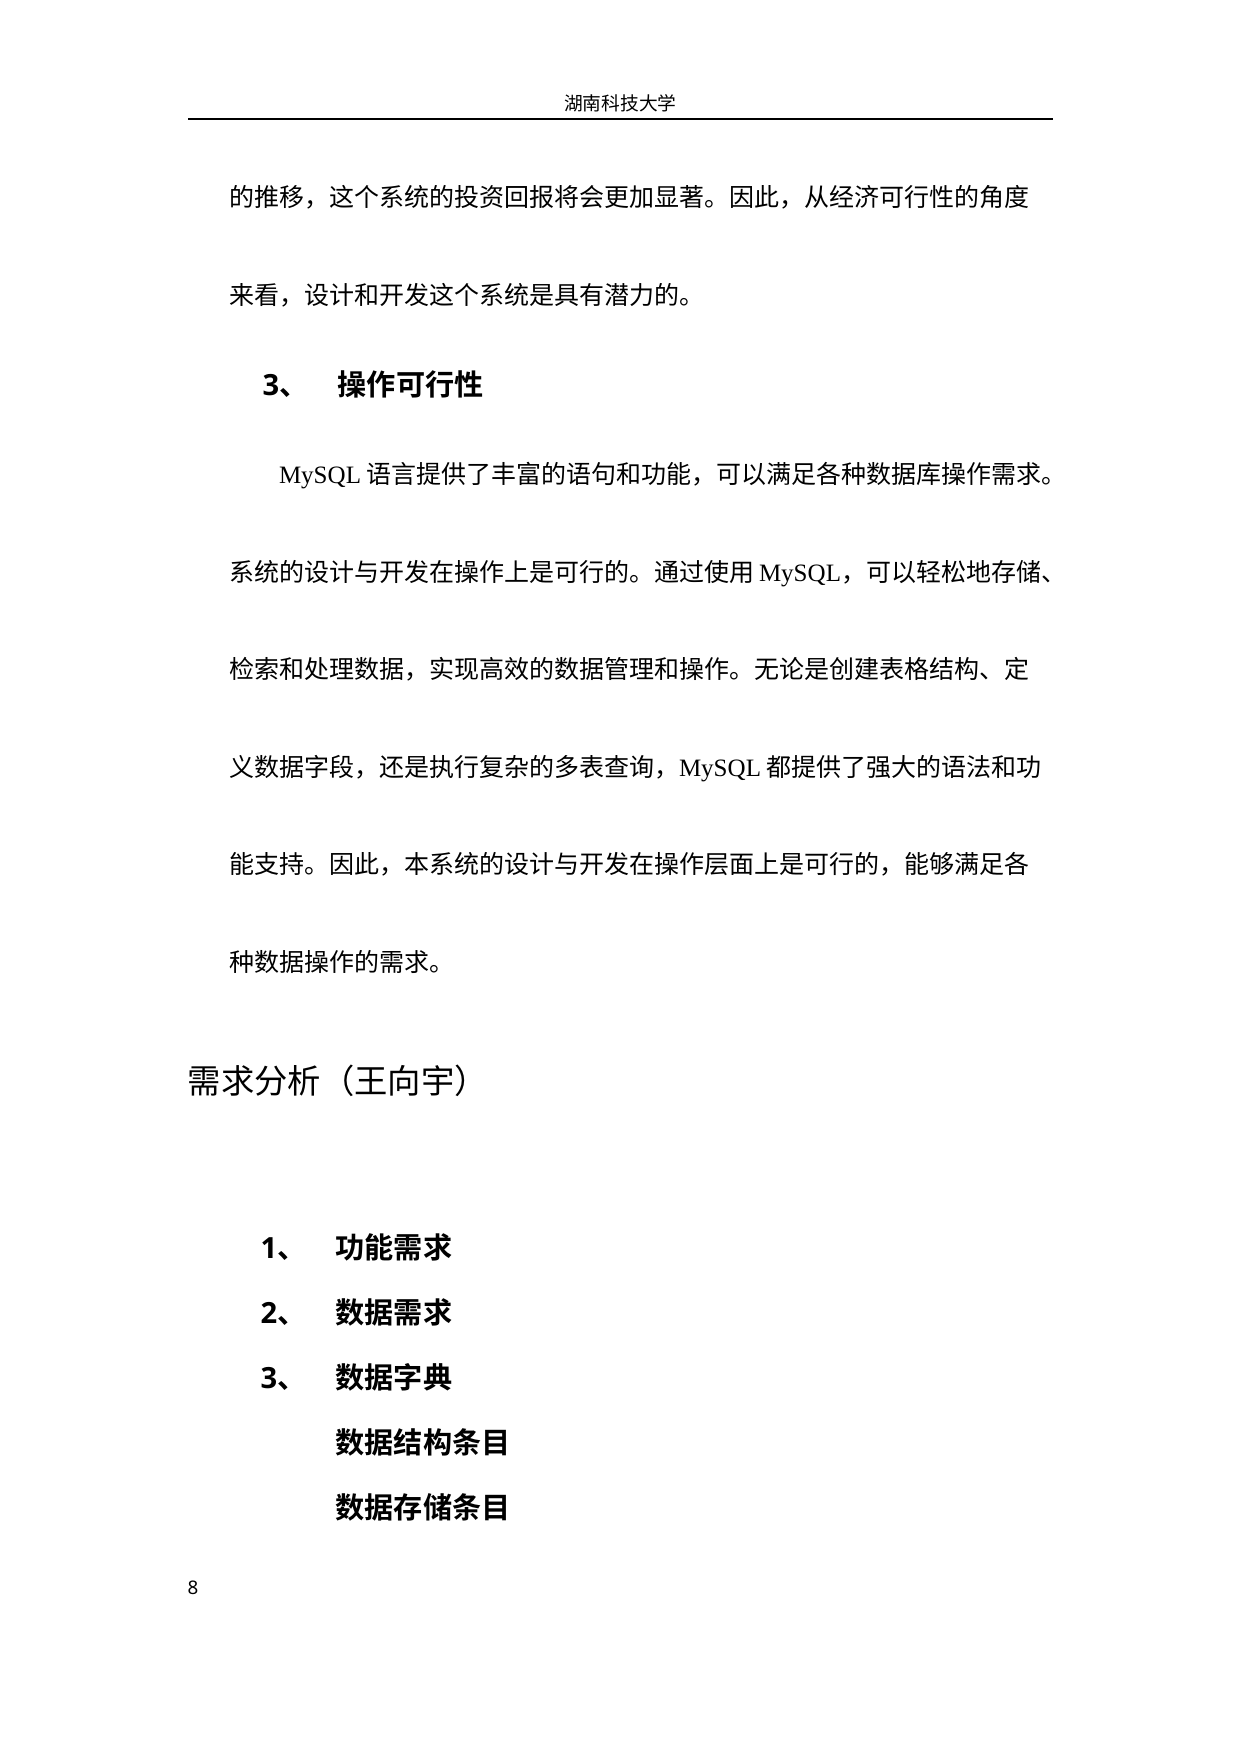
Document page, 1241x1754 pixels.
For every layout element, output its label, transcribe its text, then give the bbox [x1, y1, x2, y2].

list 数据需求 [260, 1278, 1053, 1343]
list 数据字典 [260, 1343, 1053, 1408]
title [229, 163, 1053, 326]
list 数据存储条目 [335, 1473, 1053, 1538]
list 功能需求 [260, 1213, 1053, 1278]
list 数据结构条目 [335, 1408, 1053, 1473]
list 操作可行性 [262, 350, 1053, 415]
title MySQL语言提供了丰富的语句和功能，可以满足各种数据库操作需求。系统的设计与开发在操作上是可行的。通过使用MySQL，可以轻松地存储、检索和处理数据，实现高效的数据管理和操作。无论是创建表格结构、定义数据字段，还是执行复杂的多表查询，MySQL都提供了强大的语法和功能支持。因此，本系统的设计与开发在操作层面上是可行的，能够满足各种数据操作的需求。 [229, 440, 1053, 993]
subtitle 需求分析（王向宇） [187, 1046, 1053, 1111]
